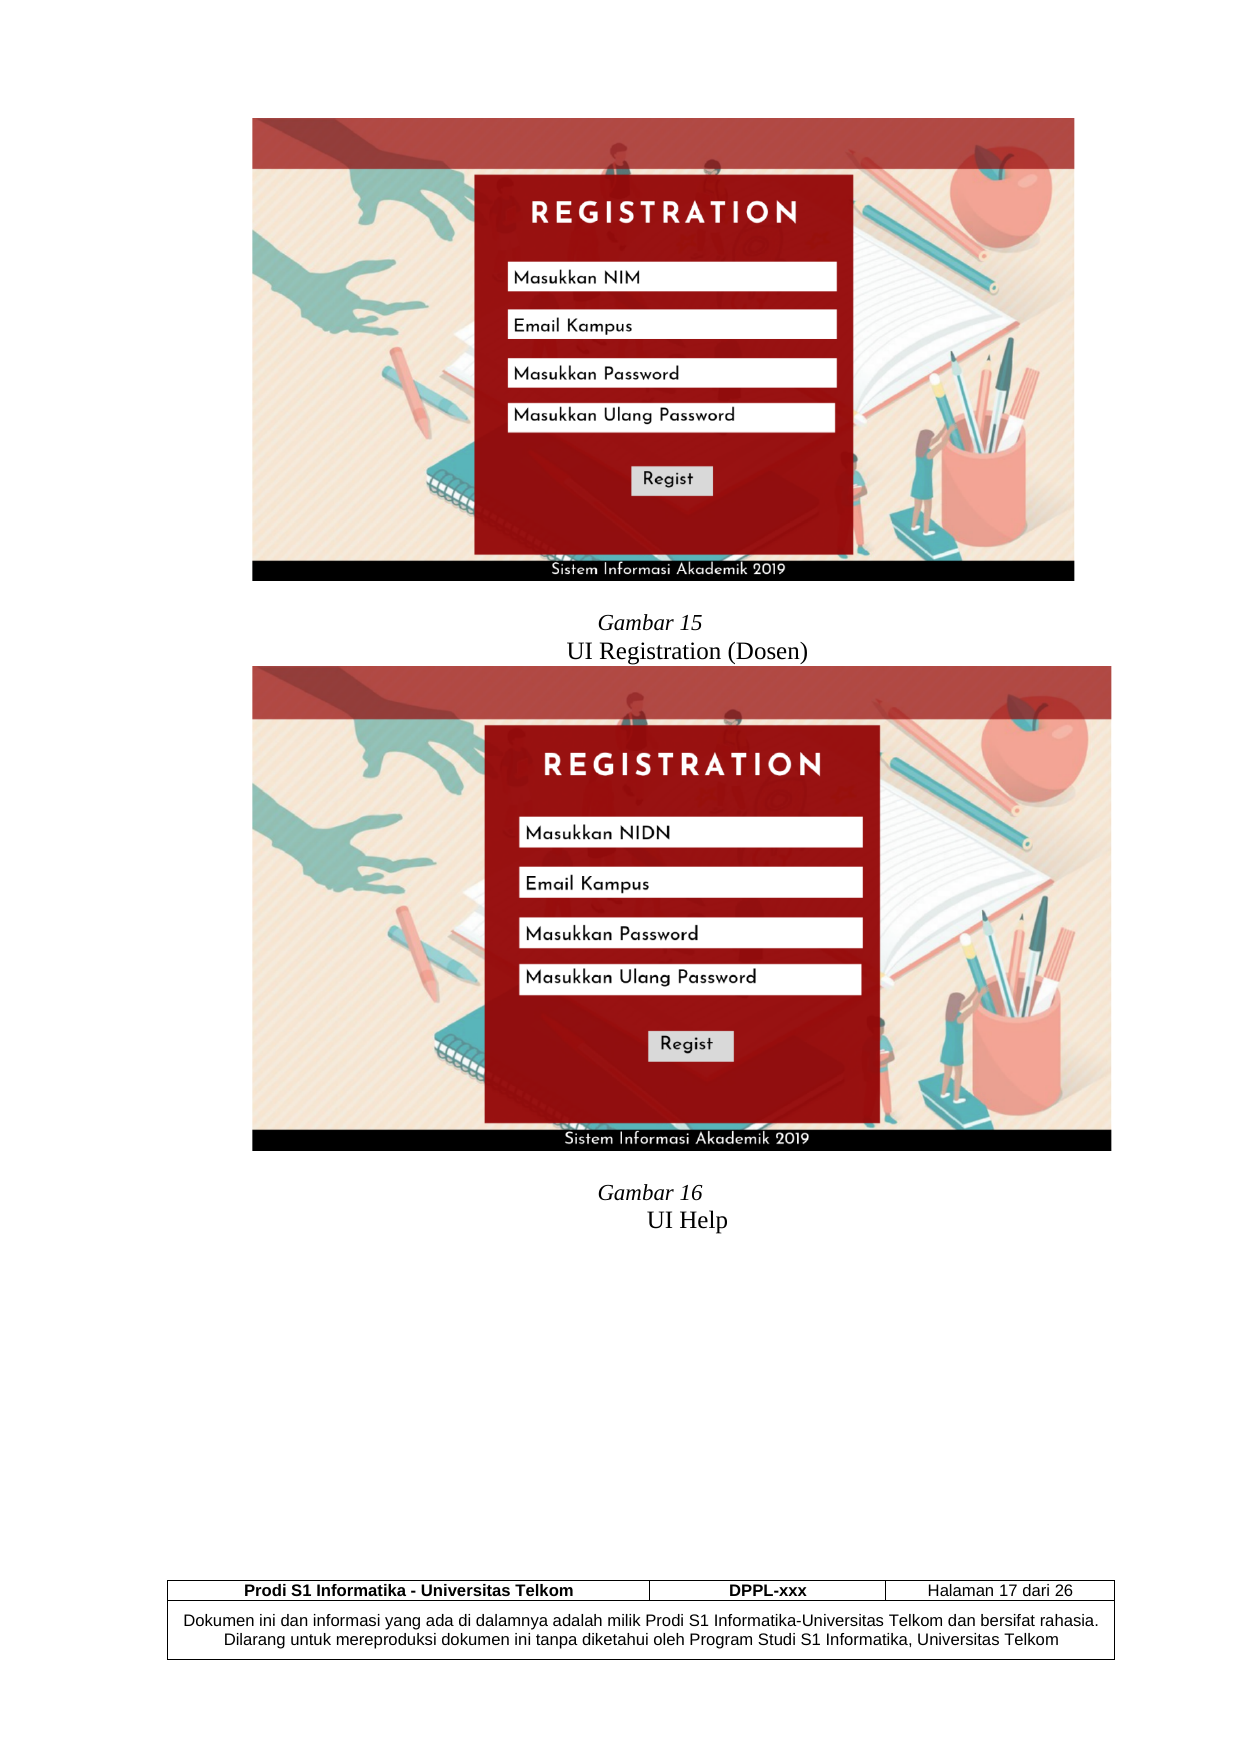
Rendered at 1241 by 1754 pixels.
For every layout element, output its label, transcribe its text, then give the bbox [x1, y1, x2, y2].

list UI Registration (Dosen) [222, 636, 1122, 664]
picture [252, 666, 1112, 1151]
text Gambar 15 [177, 609, 1122, 636]
picture [252, 118, 1075, 581]
text Gambar 16 [177, 1179, 1122, 1205]
list UI Help [222, 1205, 1122, 1234]
